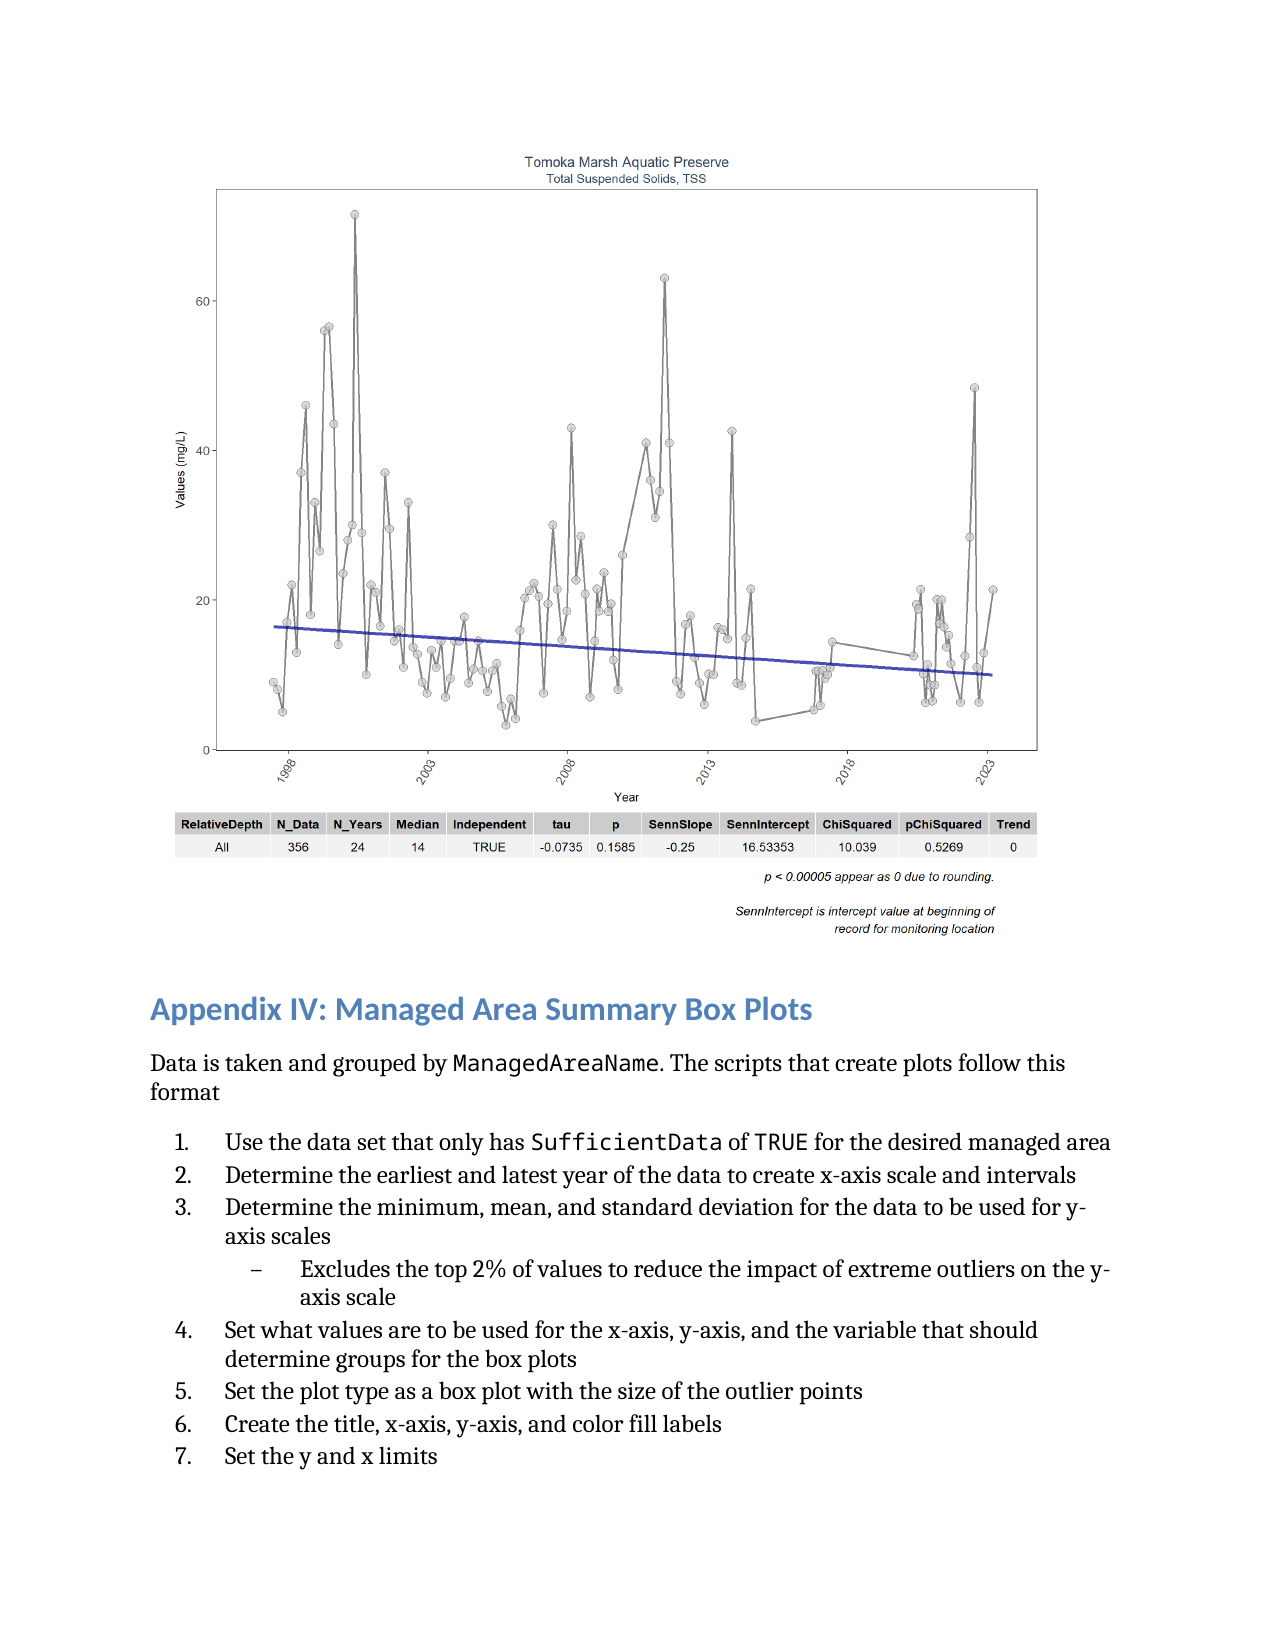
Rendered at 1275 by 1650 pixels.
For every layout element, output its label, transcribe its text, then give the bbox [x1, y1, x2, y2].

text Data is taken and grouped by ManagedAreaName. The scripts that create plots follow this format [150, 1047, 1125, 1107]
list Set what values are to be used for the x-axis, y-axis, and the variable that should determine groups for the box plots [175, 1316, 1125, 1373]
list Create the title, x-axis, y-axis, and color fill labels [175, 1409, 1125, 1438]
list Set the plot type as a box plot with the size of the outlier points [175, 1377, 1125, 1406]
list Set the y and x limits [175, 1442, 1125, 1471]
list Determine the earliest and latest year of the data to create x-axis scale and intervals [175, 1161, 1125, 1189]
list Use the data set that only has SufficientData of TRUE for the desired managed area [175, 1126, 1125, 1157]
list Determine the minimum, mean, and standard deviation for the data to be used for y-axis scales [175, 1193, 1125, 1251]
list Excludes the top 2% of values to reduce the impact of extreme outliers on the y-axis scale [250, 1254, 1125, 1312]
subtitle Appendix IV: Managed Area Summary Box Plots [150, 987, 1125, 1028]
picture [168, 150, 1044, 938]
